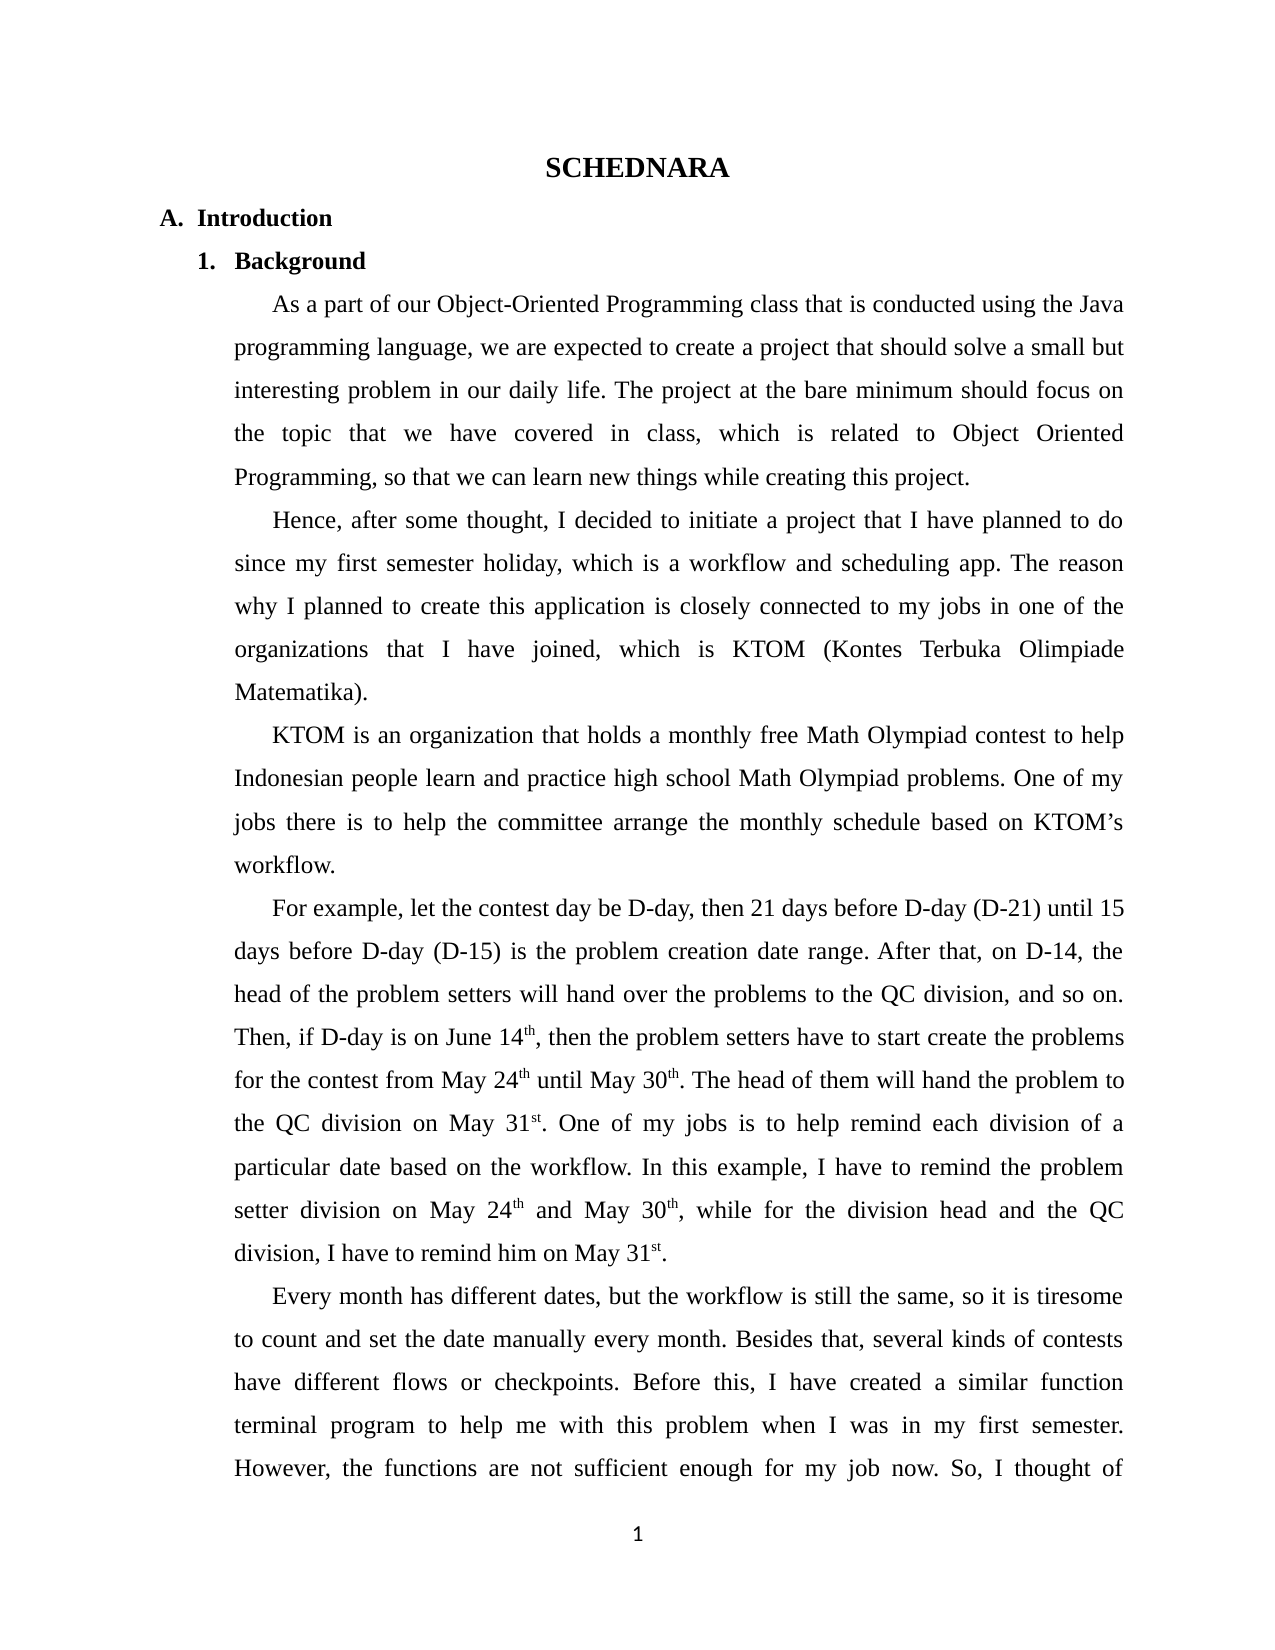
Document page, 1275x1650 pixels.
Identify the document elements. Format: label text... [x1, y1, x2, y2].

list Introduction [159, 203, 1125, 232]
list As a part of our Object-Oriented Programming class that is conducted using the Java programming language, we are expected to create a project that should solve a small but interesting problem in our daily life. The project at the bare minimum should focus on the topic that we have covered in class, which is related to Object Oriented Programming, so that we can learn new things while creating this project. [234, 289, 1125, 490]
text SCHEDNARA [150, 150, 1125, 183]
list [234, 1281, 1125, 1482]
list KTOM is an organization that holds a monthly free Math Olympiad contest to help Indonesian people learn and practice high school Math Olympiad problems. One of my jobs there is to help the committee arrange the monthly schedule based on KTOM’s workflow. [234, 720, 1125, 878]
list For example, let the contest day be D-day, then 21 days before D-day (D-21) until 15 days before D-day (D-15) is the problem creation date range. After that, on D-14, the head of the problem setters will hand over the problems to the QC division, and so on. Then, if D-day is on June 14th, then the problem setters have to start create the problems for the contest from May 24th until May 30th. The head of them will hand the problem to the QC division on May 31st. One of my jobs is to help remind each division of a particular date based on the workflow. In this example, I have to remind the problem setter division on May 24th and May 30th, while for the division head and the QC division, I have to remind him on May 31st. [234, 893, 1125, 1267]
list Hence, after some thought, I decided to initiate a project that I have planned to do since my first semester holiday, which is a workflow and scheduling app. The reason why I planned to create this application is closely connected to my jobs in one of the organizations that I have joined, which is KTOM (Kontes Terbuka Olimpiade Matematika). [234, 505, 1125, 706]
list Background [197, 246, 1125, 275]
